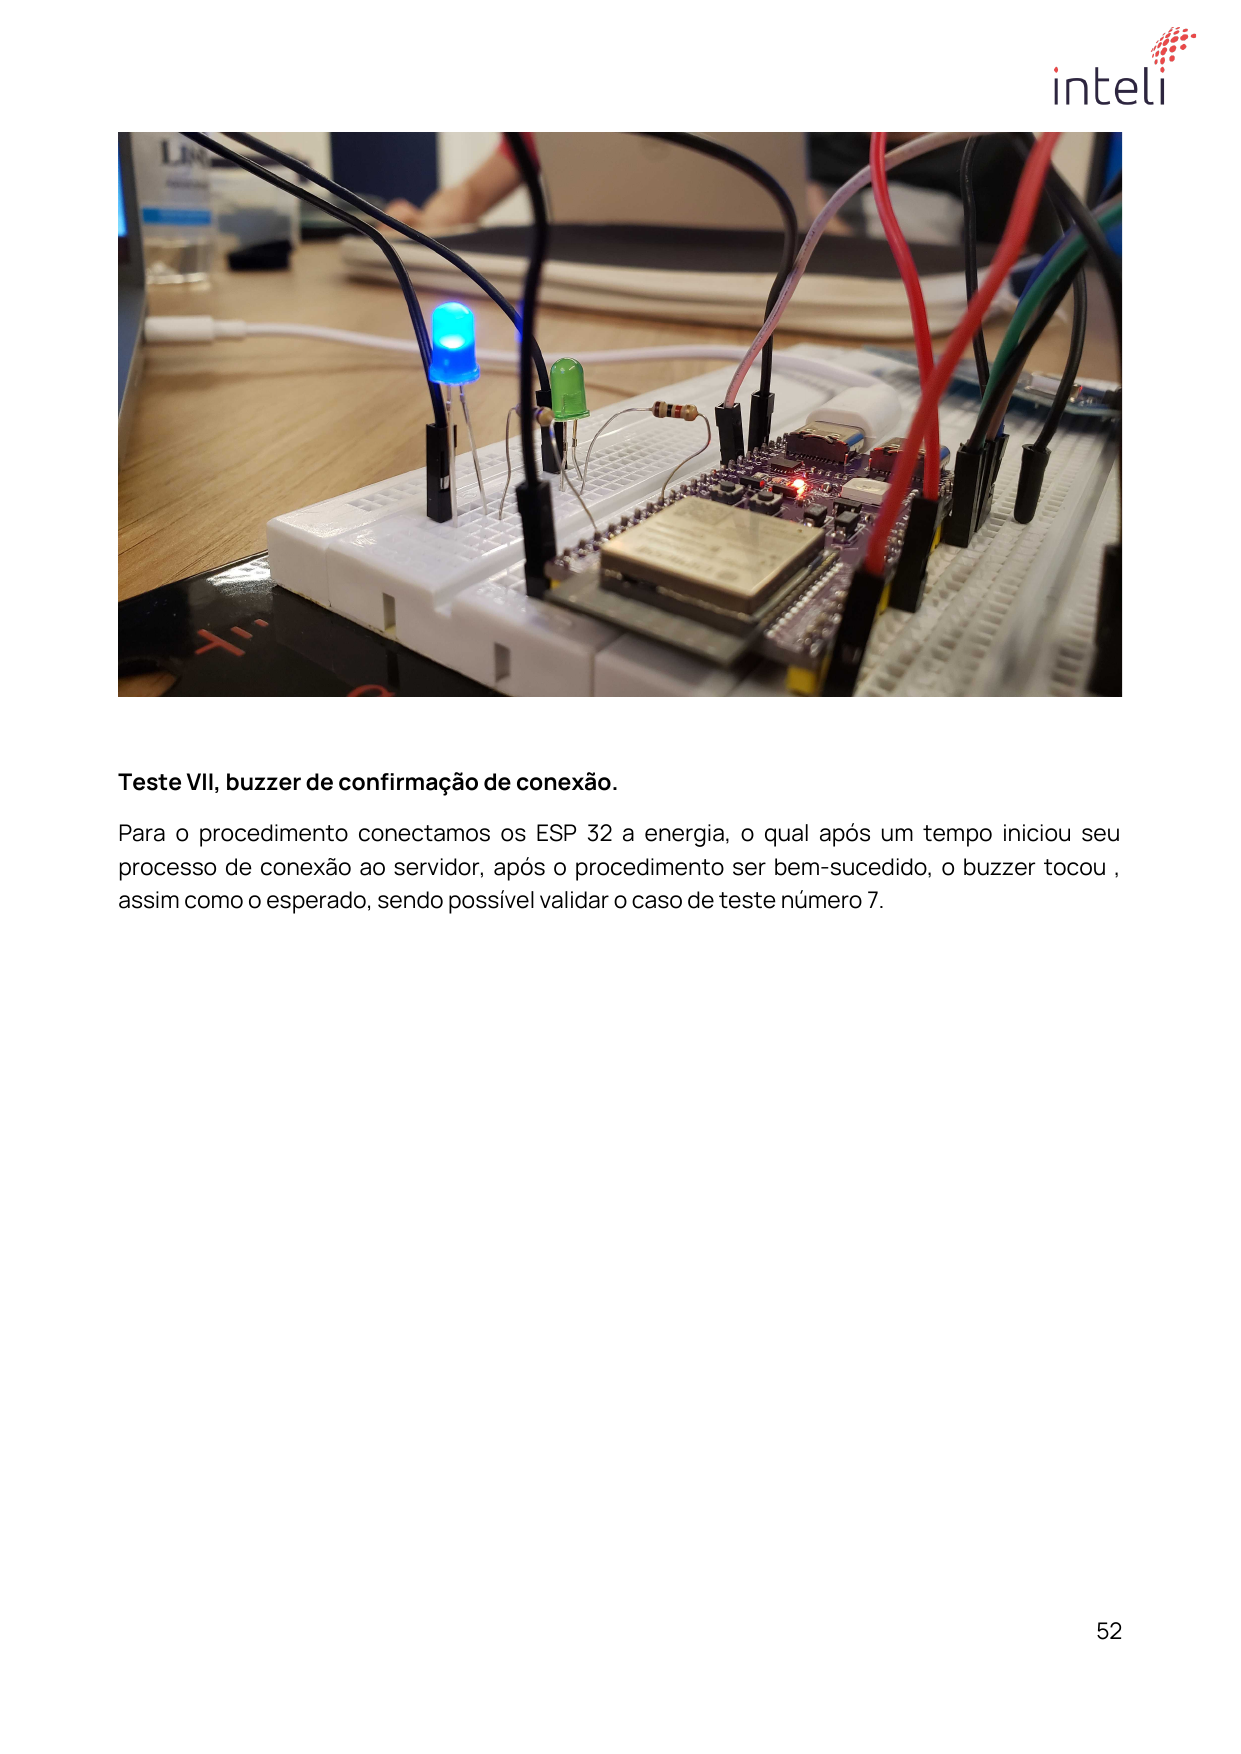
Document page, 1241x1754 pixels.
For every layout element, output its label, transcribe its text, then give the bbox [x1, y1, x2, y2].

text Teste VII, buzzer de confirmação de conexão. [118, 766, 1122, 798]
picture [118, 132, 1123, 697]
picture [1054, 27, 1197, 105]
text Para o procedimento conectamos os ESP 32 a energia, o qual após um tempo iniciou seu processo de conexão ao servidor, após o procedimento ser bem-sucedido, o buzzer tocou , assim como o esperado, sendo possível validar o caso de teste número 7. [118, 817, 1122, 916]
